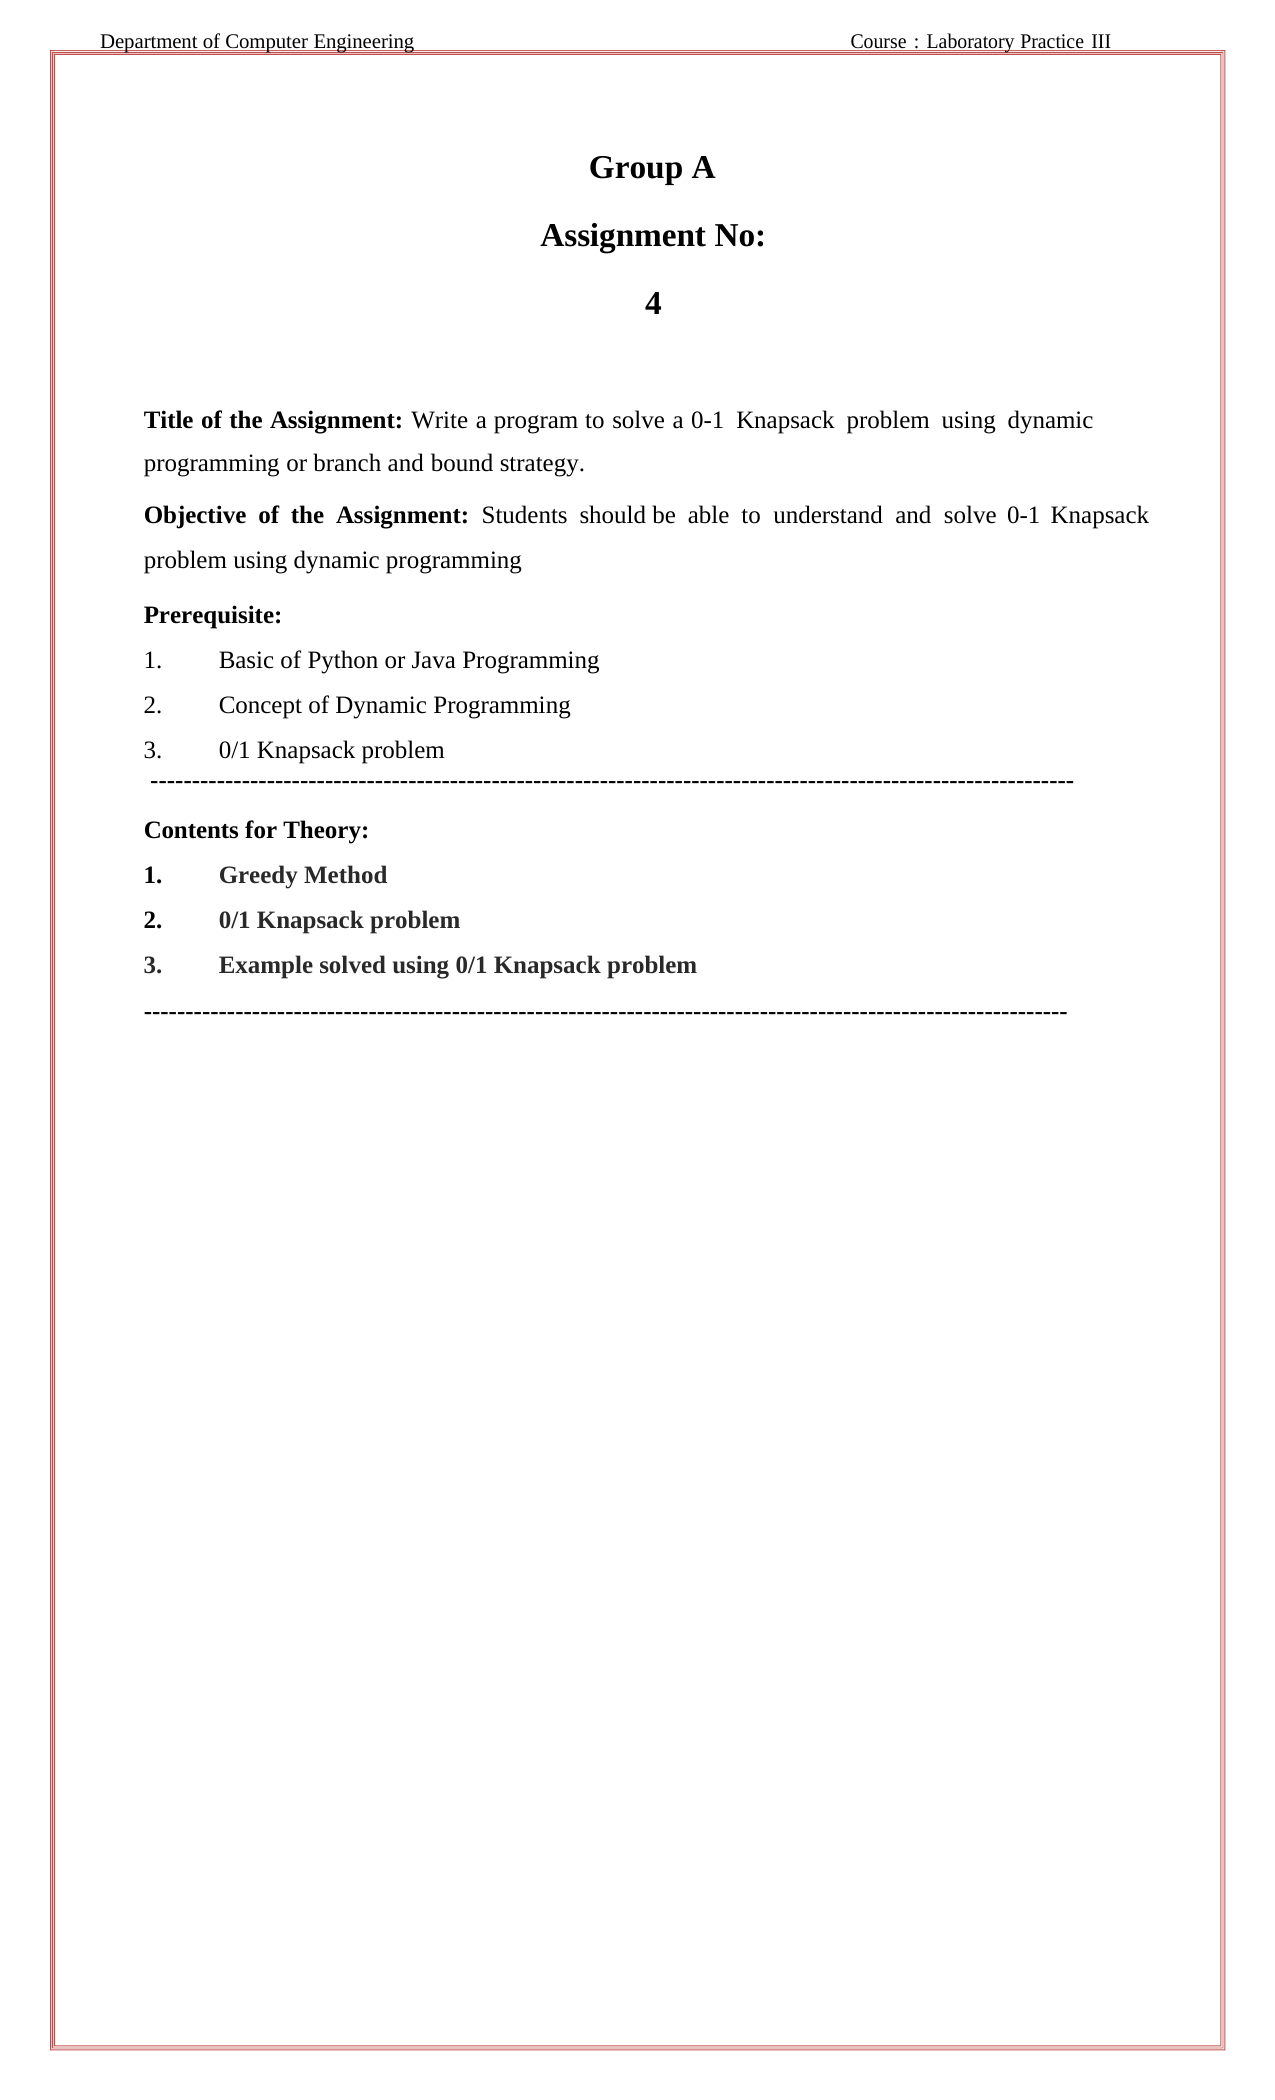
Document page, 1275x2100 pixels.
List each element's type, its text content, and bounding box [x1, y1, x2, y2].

text Title of the Assignment: Write a program to solve a 0-1 Knapsack problem using dynamic programming or branch and bound strategy. [143, 405, 1095, 477]
list Concept of Dynamic Programming [143, 690, 1244, 719]
list Example solved using 0/1 Knapsack problem [143, 950, 1244, 979]
list Greedy Method [143, 860, 1244, 888]
list 0/1 Knapsack problem [143, 906, 1244, 934]
text Contents for Theory: [143, 815, 1244, 843]
text --------------------------------------------------------------------------------------------------------------- [150, 765, 1244, 793]
list 0/1 Knapsack problem [143, 735, 1244, 764]
text Objective of the Assignment: Students should be able to understand and solve 0-1 Knapsack problem using dynamic programming [143, 501, 1151, 574]
list Basic of Python or Java Programming [143, 645, 1244, 673]
text Prerequisite: [143, 600, 1244, 629]
text Group A Assignment No: 4 [526, 147, 778, 322]
text --------------------------------------------------------------------------------------------------------------- [143, 996, 1244, 1024]
